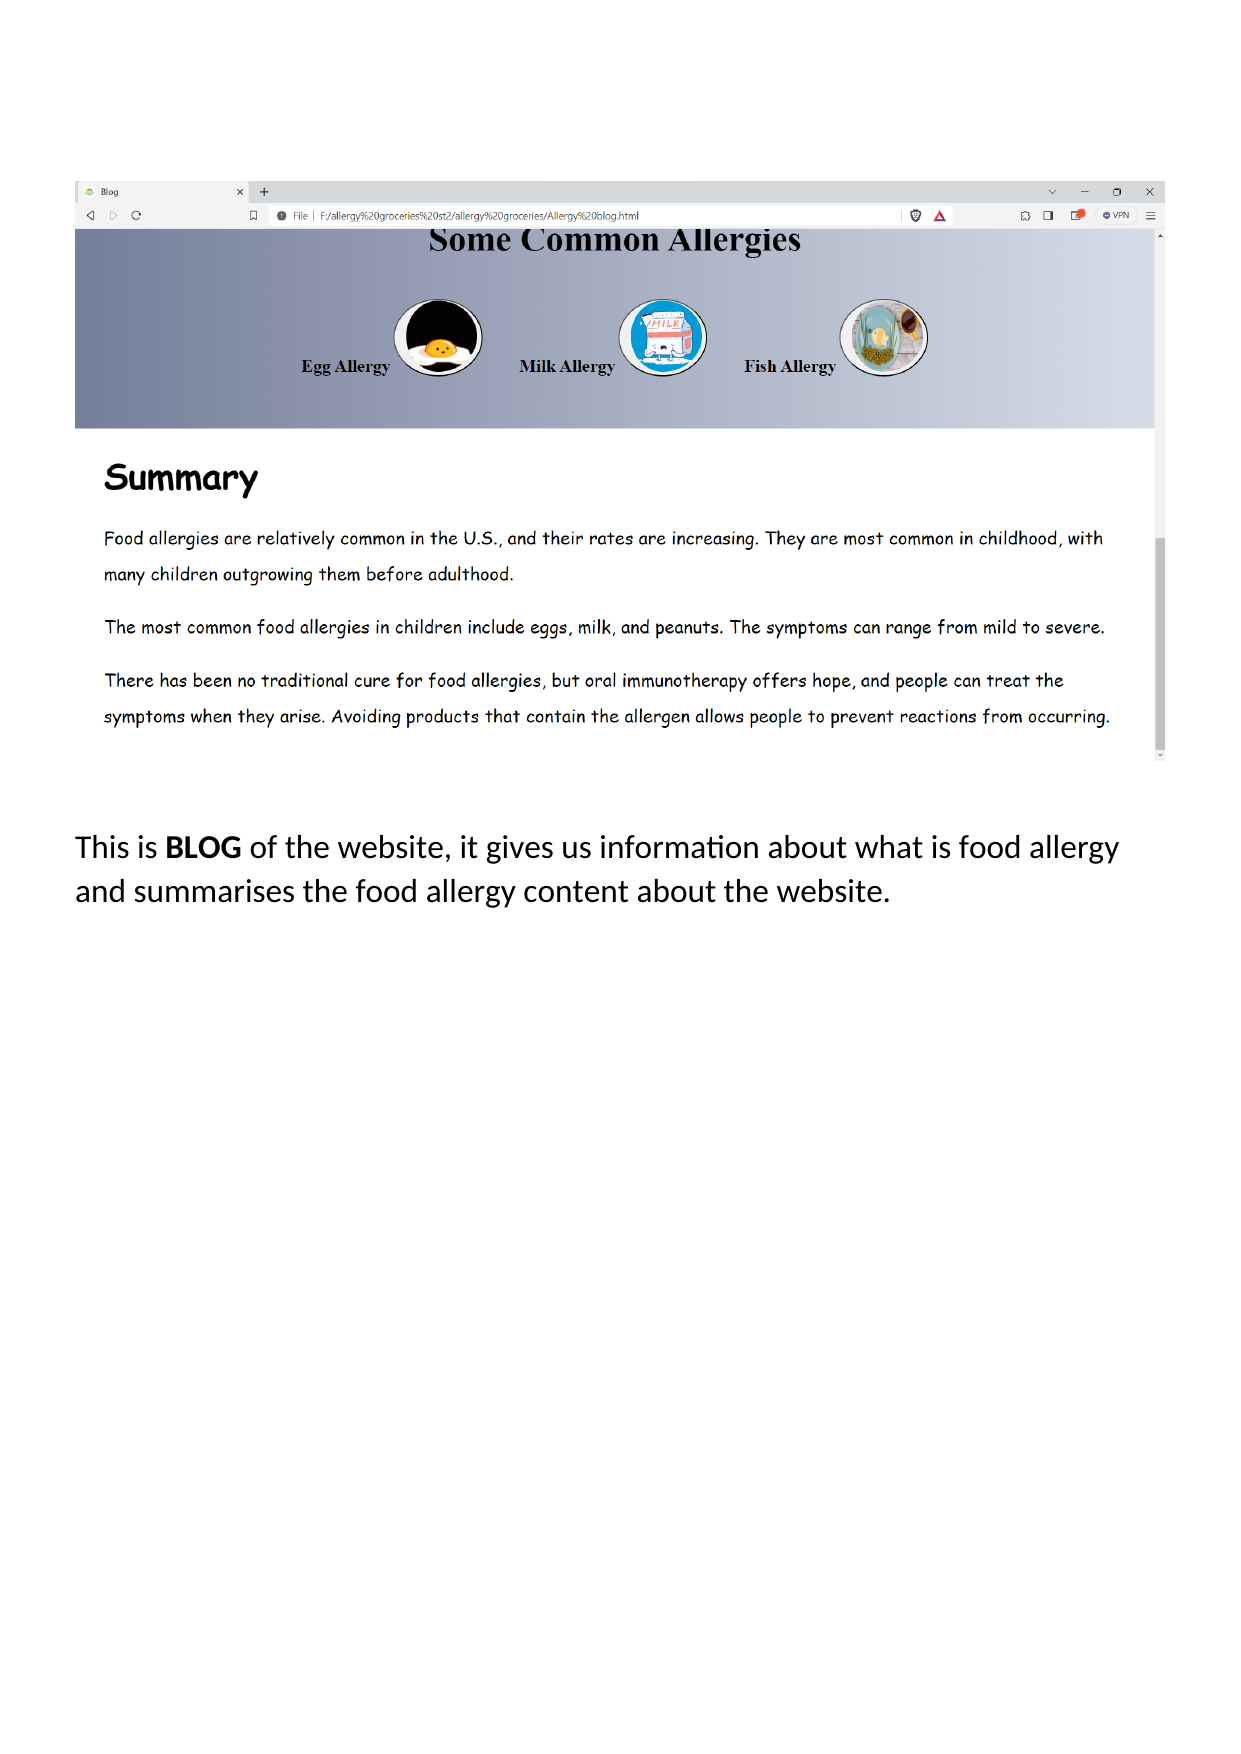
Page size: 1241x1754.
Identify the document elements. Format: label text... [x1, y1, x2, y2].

text This is BLOG of the website, it gives us information about what is food allergy and summarises the food allergy content about the website. [75, 826, 1165, 911]
picture [75, 181, 1166, 761]
